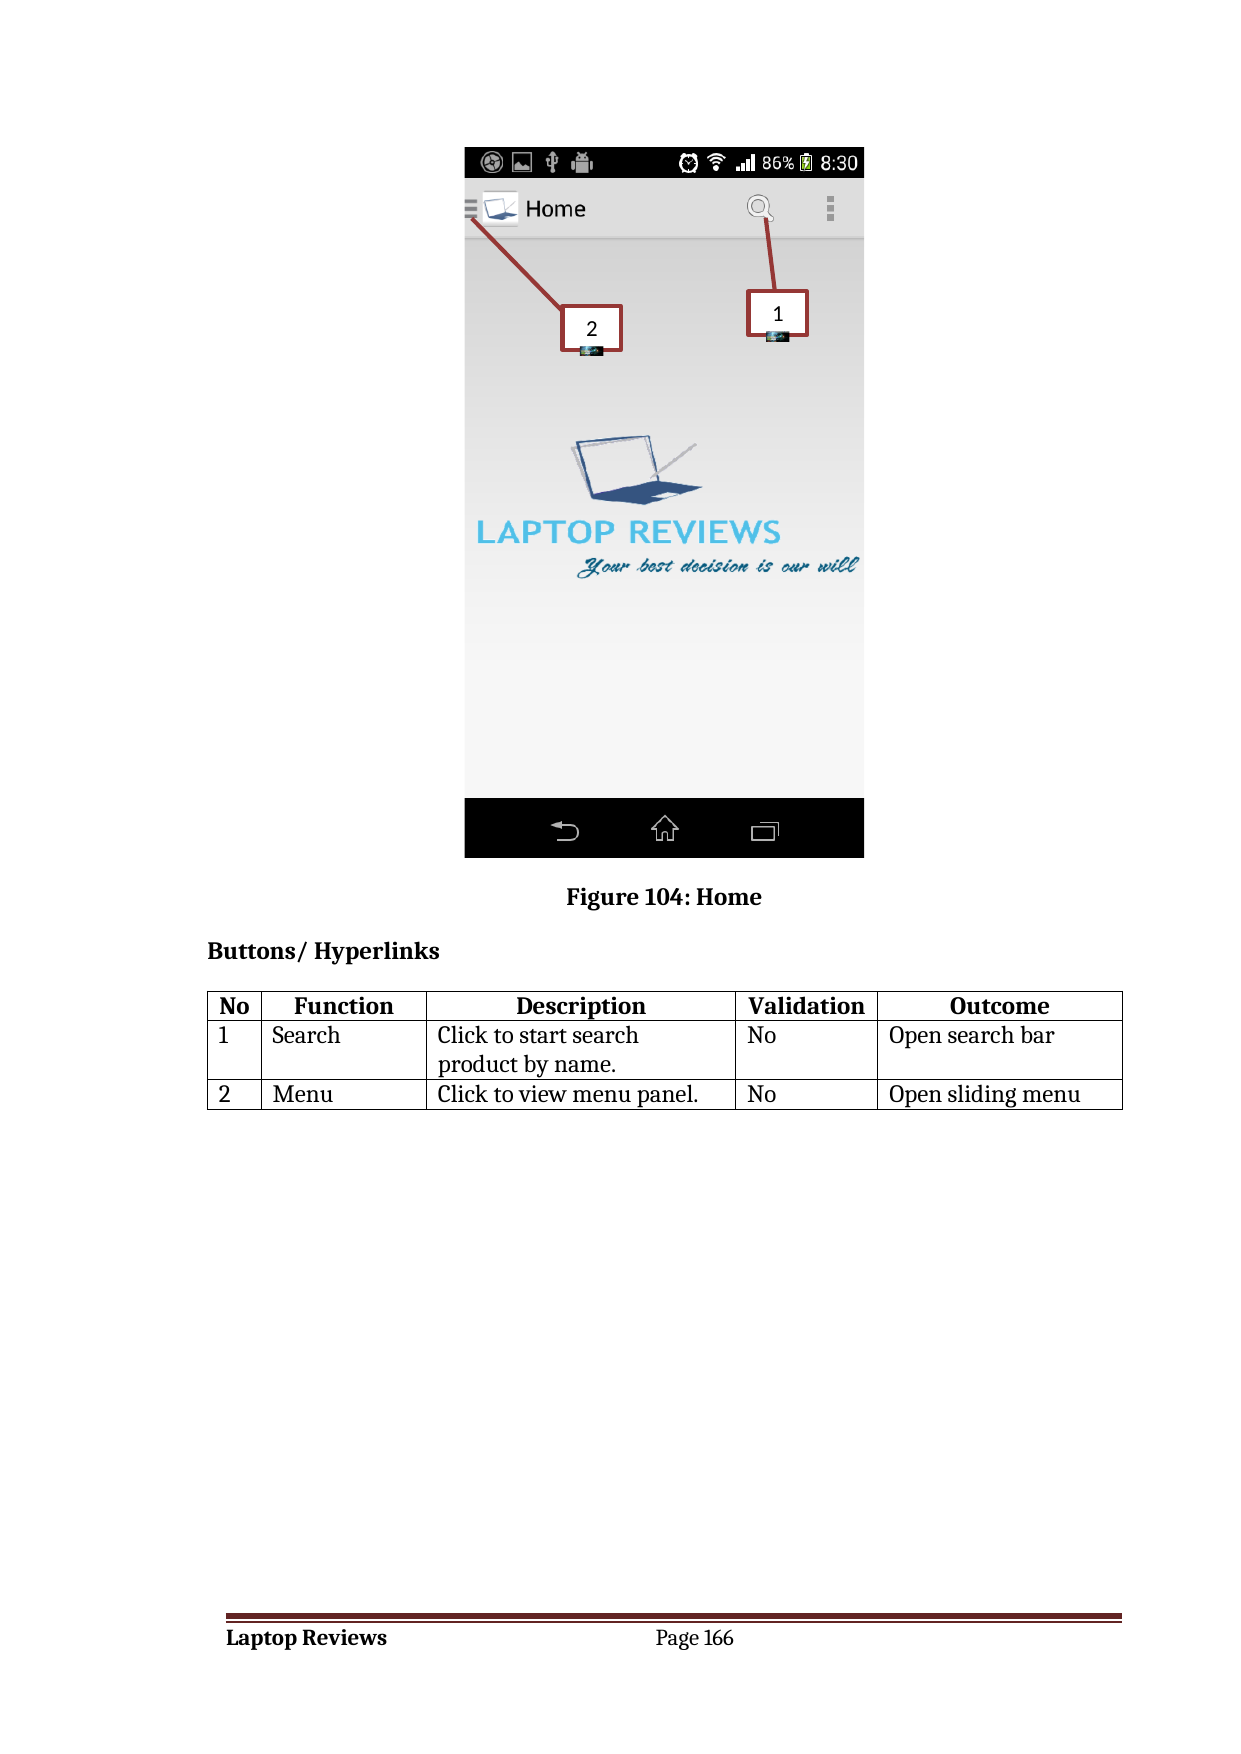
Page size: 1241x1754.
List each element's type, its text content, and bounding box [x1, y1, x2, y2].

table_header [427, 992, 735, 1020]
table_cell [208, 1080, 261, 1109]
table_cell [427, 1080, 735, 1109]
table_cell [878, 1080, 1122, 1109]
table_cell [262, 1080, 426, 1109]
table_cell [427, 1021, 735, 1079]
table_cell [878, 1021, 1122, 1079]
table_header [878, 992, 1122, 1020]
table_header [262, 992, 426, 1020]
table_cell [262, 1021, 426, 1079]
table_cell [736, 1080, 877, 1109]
picture [464, 147, 865, 858]
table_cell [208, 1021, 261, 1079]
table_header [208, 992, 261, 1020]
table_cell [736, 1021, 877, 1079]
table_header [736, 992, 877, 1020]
text Figure 104: Home [207, 883, 1122, 912]
text Buttons/ Hyperlinks [207, 937, 1122, 965]
